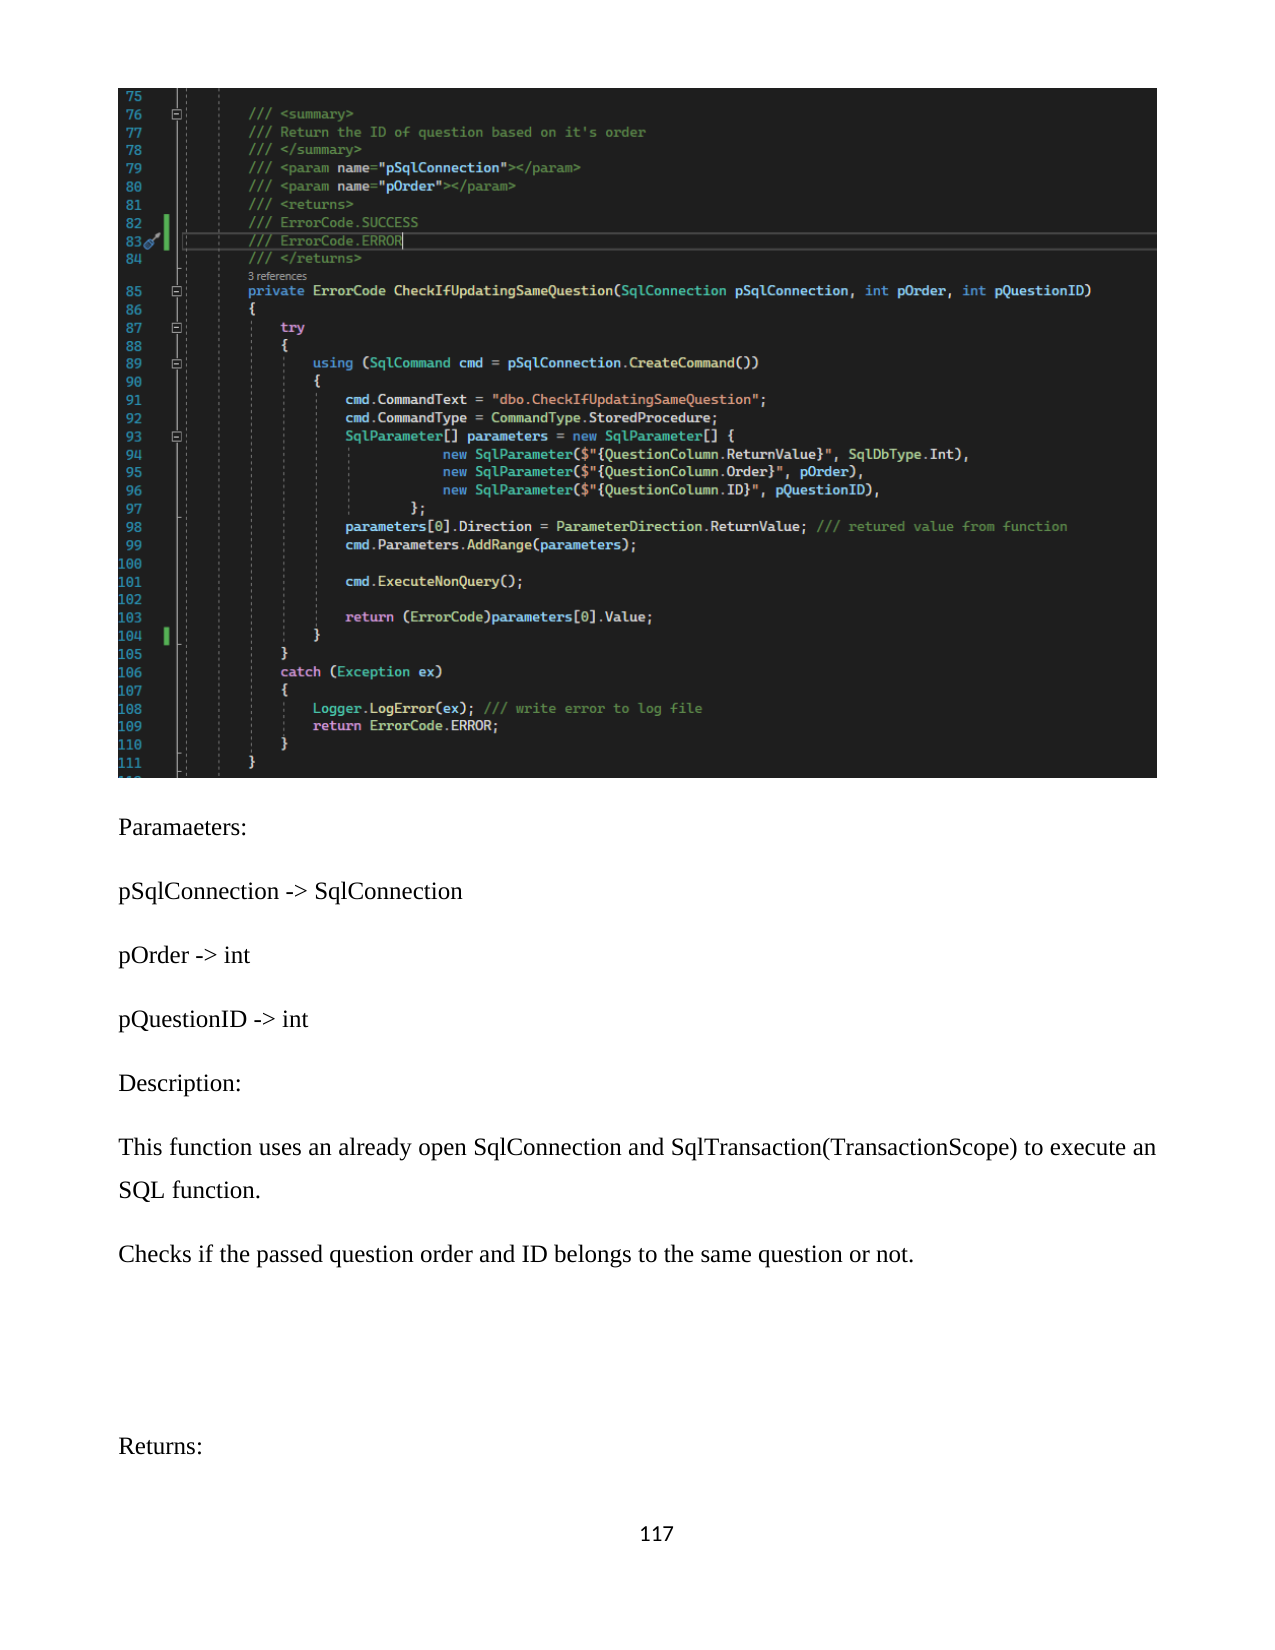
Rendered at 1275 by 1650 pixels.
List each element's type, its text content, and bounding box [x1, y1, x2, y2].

text Description: [118, 1068, 1157, 1097]
text Returns: [118, 1431, 1157, 1460]
text This function uses an already open SqlConnection and SqlTransaction(TransactionScope) to execute an SQL function. [118, 1132, 1157, 1204]
text Checks if the passed question order and ID belongs to the same question or not. [118, 1239, 1157, 1268]
text pQuestionID -> int [118, 1004, 1157, 1033]
picture [118, 88, 1157, 778]
text Paramaeters: [118, 812, 1157, 841]
text pOrder -> int [118, 940, 1157, 969]
text pSqlConnection -> SqlConnection [118, 876, 1157, 905]
